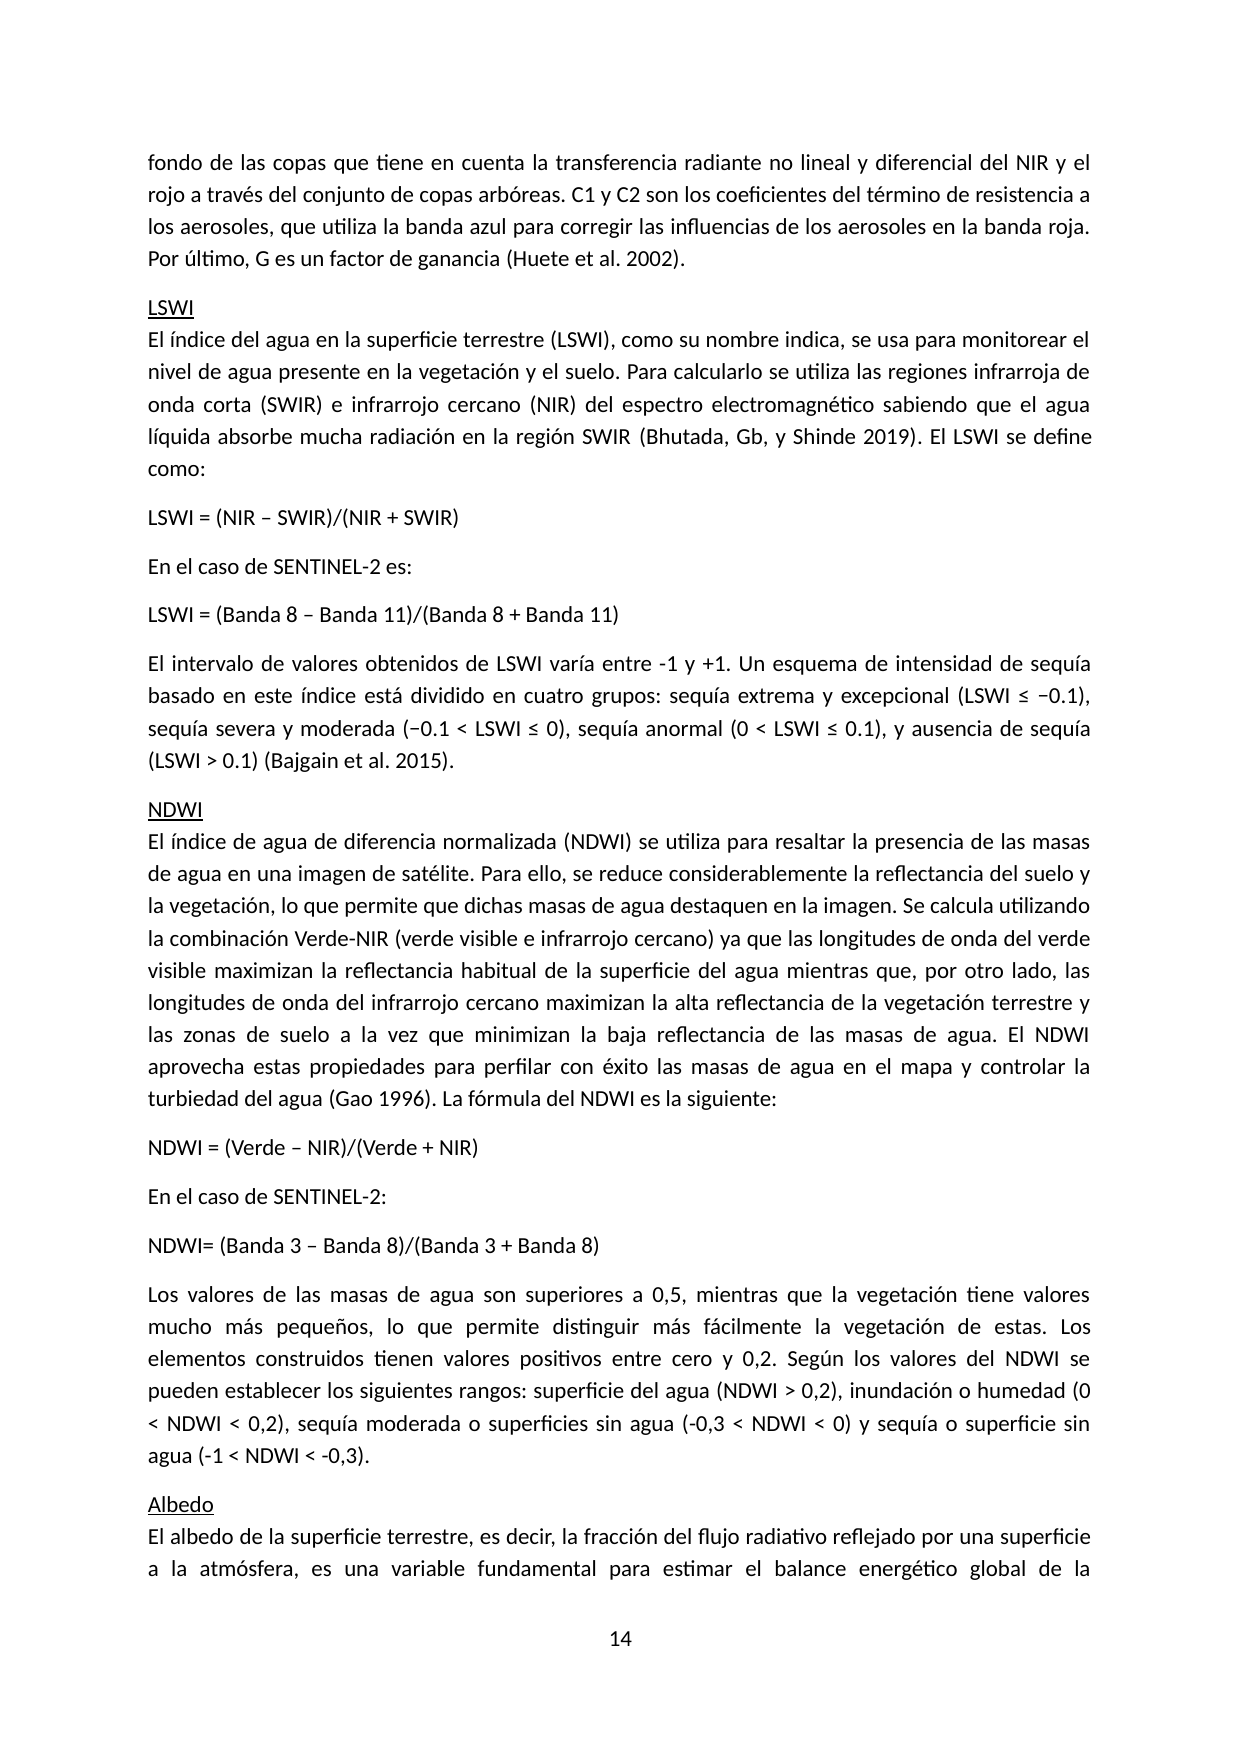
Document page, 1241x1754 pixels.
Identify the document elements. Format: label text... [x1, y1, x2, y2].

text En el caso de SENTINEL-2 es: [148, 552, 1092, 580]
text Los valores de las masas de agua son superiores a 0,5, mientras que la vegetación tiene valores mucho más pequeños, lo que permite distinguir más fácilmente la vegetación de estas. Los elementos construidos tienen valores positivos entre cero y 0,2. Según los valores del NDWI se pueden establecer los siguientes rangos: superficie del agua (NDWI > 0,2), inundación o humedad (0 < NDWI < 0,2), sequía moderada o superficies sin agua (-0,3 < NDWI < 0) y sequía o superficie sin agua (-1 < NDWI < -0,3). [148, 1280, 1092, 1469]
text NDWI = (Verde – NIR)/(Verde + NIR) [148, 1133, 1092, 1161]
text El índice del agua en la superficie terrestre (LSWI), como su nombre indica, se usa para monitorear el nivel de agua presente en la vegetación y el suelo. Para calcularlo se utiliza las regiones infrarroja de onda corta (SWIR) e infrarrojo cercano (NIR) del espectro electromagnético sabiendo que el agua líquida absorbe mucha radiación en la región SWIR (Bhutada, Gb, y Shinde 2019). El LSWI se define como: [148, 325, 1092, 482]
text NDWI= (Banda 3 – Banda 8)/(Banda 3 + Banda 8) [148, 1231, 1092, 1259]
text Albedo [148, 1490, 1092, 1518]
text El intervalo de valores obtenidos de LSWI varía entre -1 y +1. Un esquema de intensidad de sequía basado en este índice está dividido en cuatro grupos: sequía extrema y excepcional (LSWI ≤ −0.1), sequía severa y moderada (−0.1 < LSWI ≤ 0), sequía anormal (0 < LSWI ≤ 0.1), y ausencia de sequía (LSWI > 0.1) (Bajgain et al. 2015). [148, 649, 1092, 774]
text NDWI [148, 795, 1092, 823]
text LSWI = (NIR – SWIR)/(NIR + SWIR) [148, 503, 1092, 531]
text LSWI [148, 293, 1092, 321]
text LSWI = (Banda 8 – Banda 11)/(Banda 8 + Banda 11) [148, 601, 1092, 629]
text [148, 148, 1092, 272]
text En el caso de SENTINEL-2: [148, 1182, 1092, 1210]
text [148, 1522, 1092, 1582]
text El índice de agua de diferencia normalizada (NDWI) se utiliza para resaltar la presencia de las masas de agua en una imagen de satélite. Para ello, se reduce considerablemente la reflectancia del suelo y la vegetación, lo que permite que dichas masas de agua destaquen en la imagen. Se calcula utilizando la combinación Verde-NIR (verde visible e infrarrojo cercano) ya que las longitudes de onda del verde visible maximizan la reflectancia habitual de la superficie del agua mientras que, por otro lado, las longitudes de onda del infrarrojo cercano maximizan la alta reflectancia de la vegetación terrestre y las zonas de suelo a la vez que minimizan la baja reflectancia de las masas de agua. El NDWI aprovecha estas propiedades para perfilar con éxito las masas de agua en el mapa y controlar la turbiedad del agua (Gao 1996). La fórmula del NDWI es la siguiente: [148, 827, 1092, 1113]
